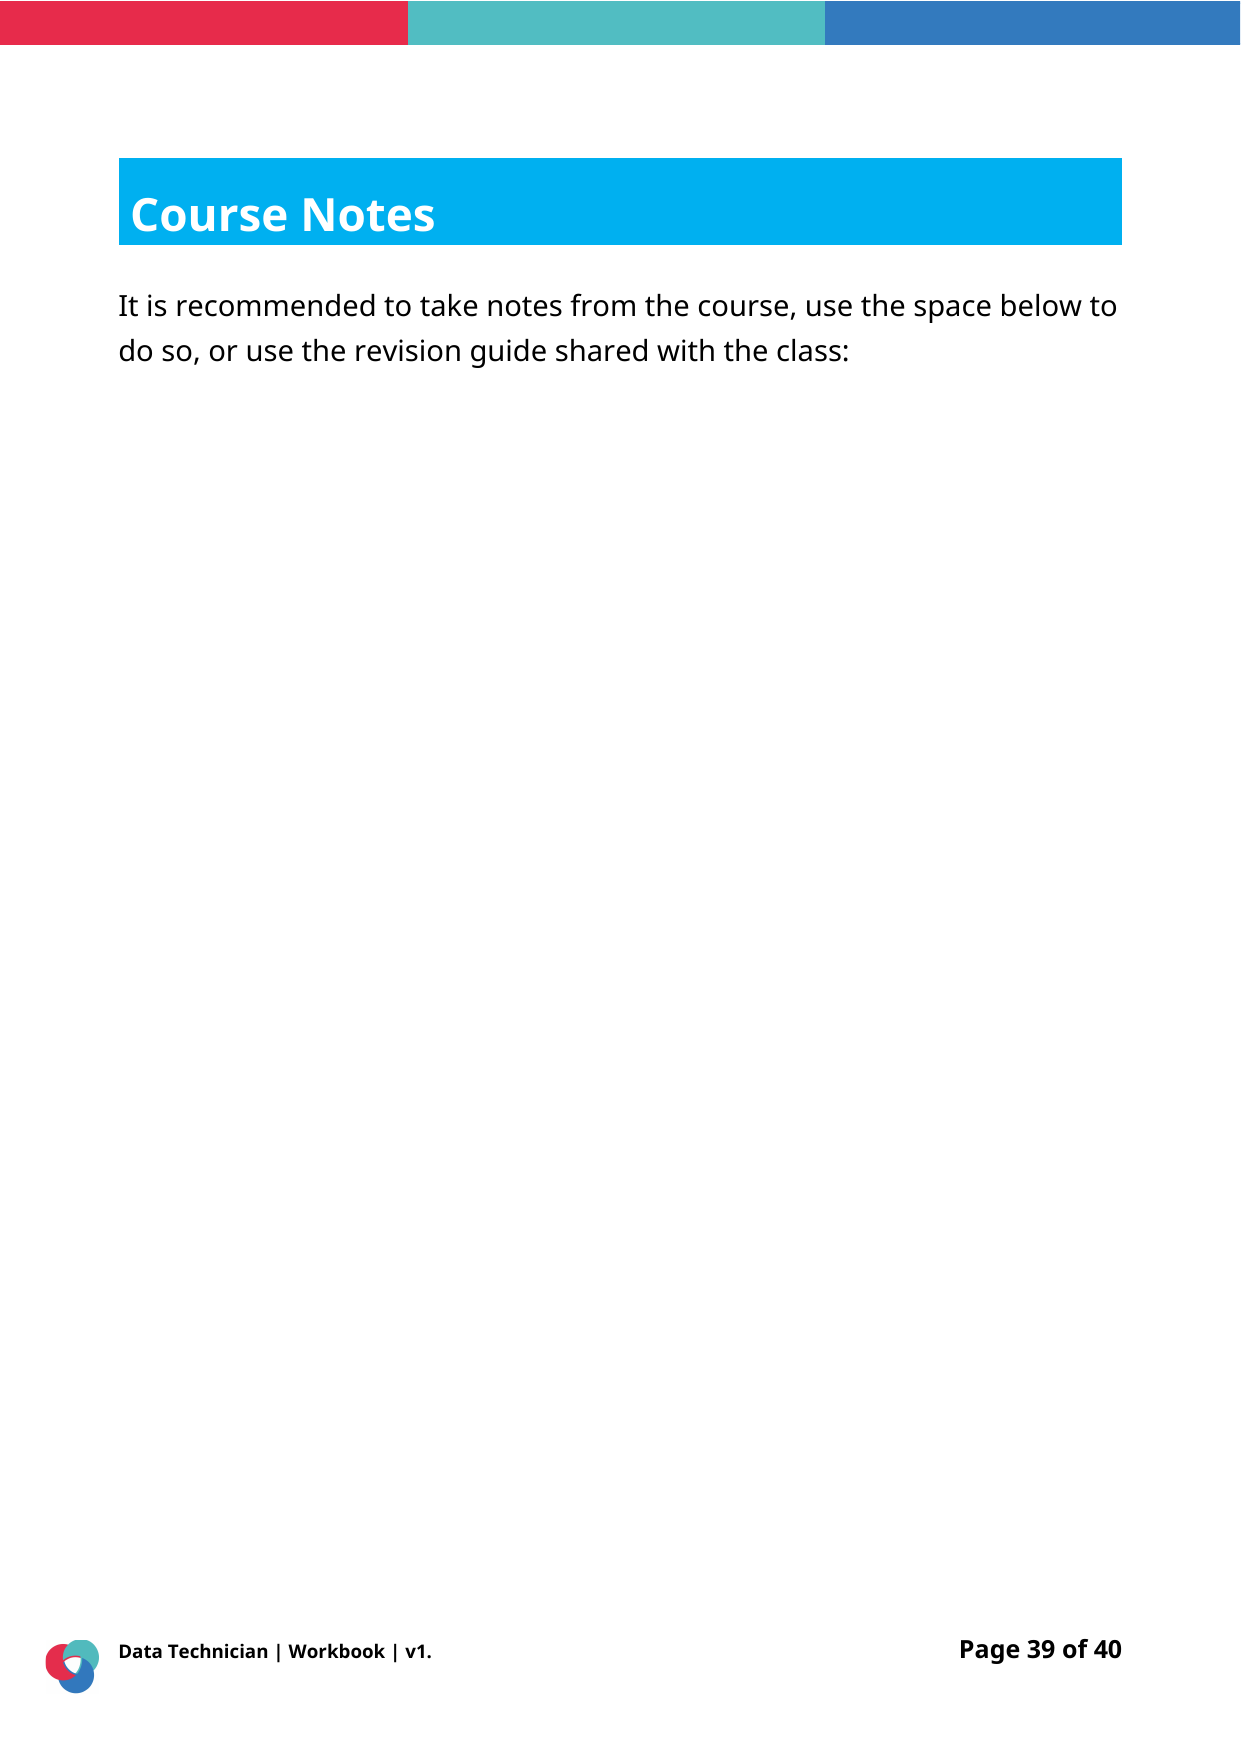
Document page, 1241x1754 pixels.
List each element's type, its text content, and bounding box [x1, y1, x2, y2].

table_header Course Notes [119, 158, 1122, 245]
text It is recommended to take notes from the course, use the space below to do so, or use the revision guide shared with the class: [118, 285, 1122, 370]
picture [45, 1640, 100, 1694]
